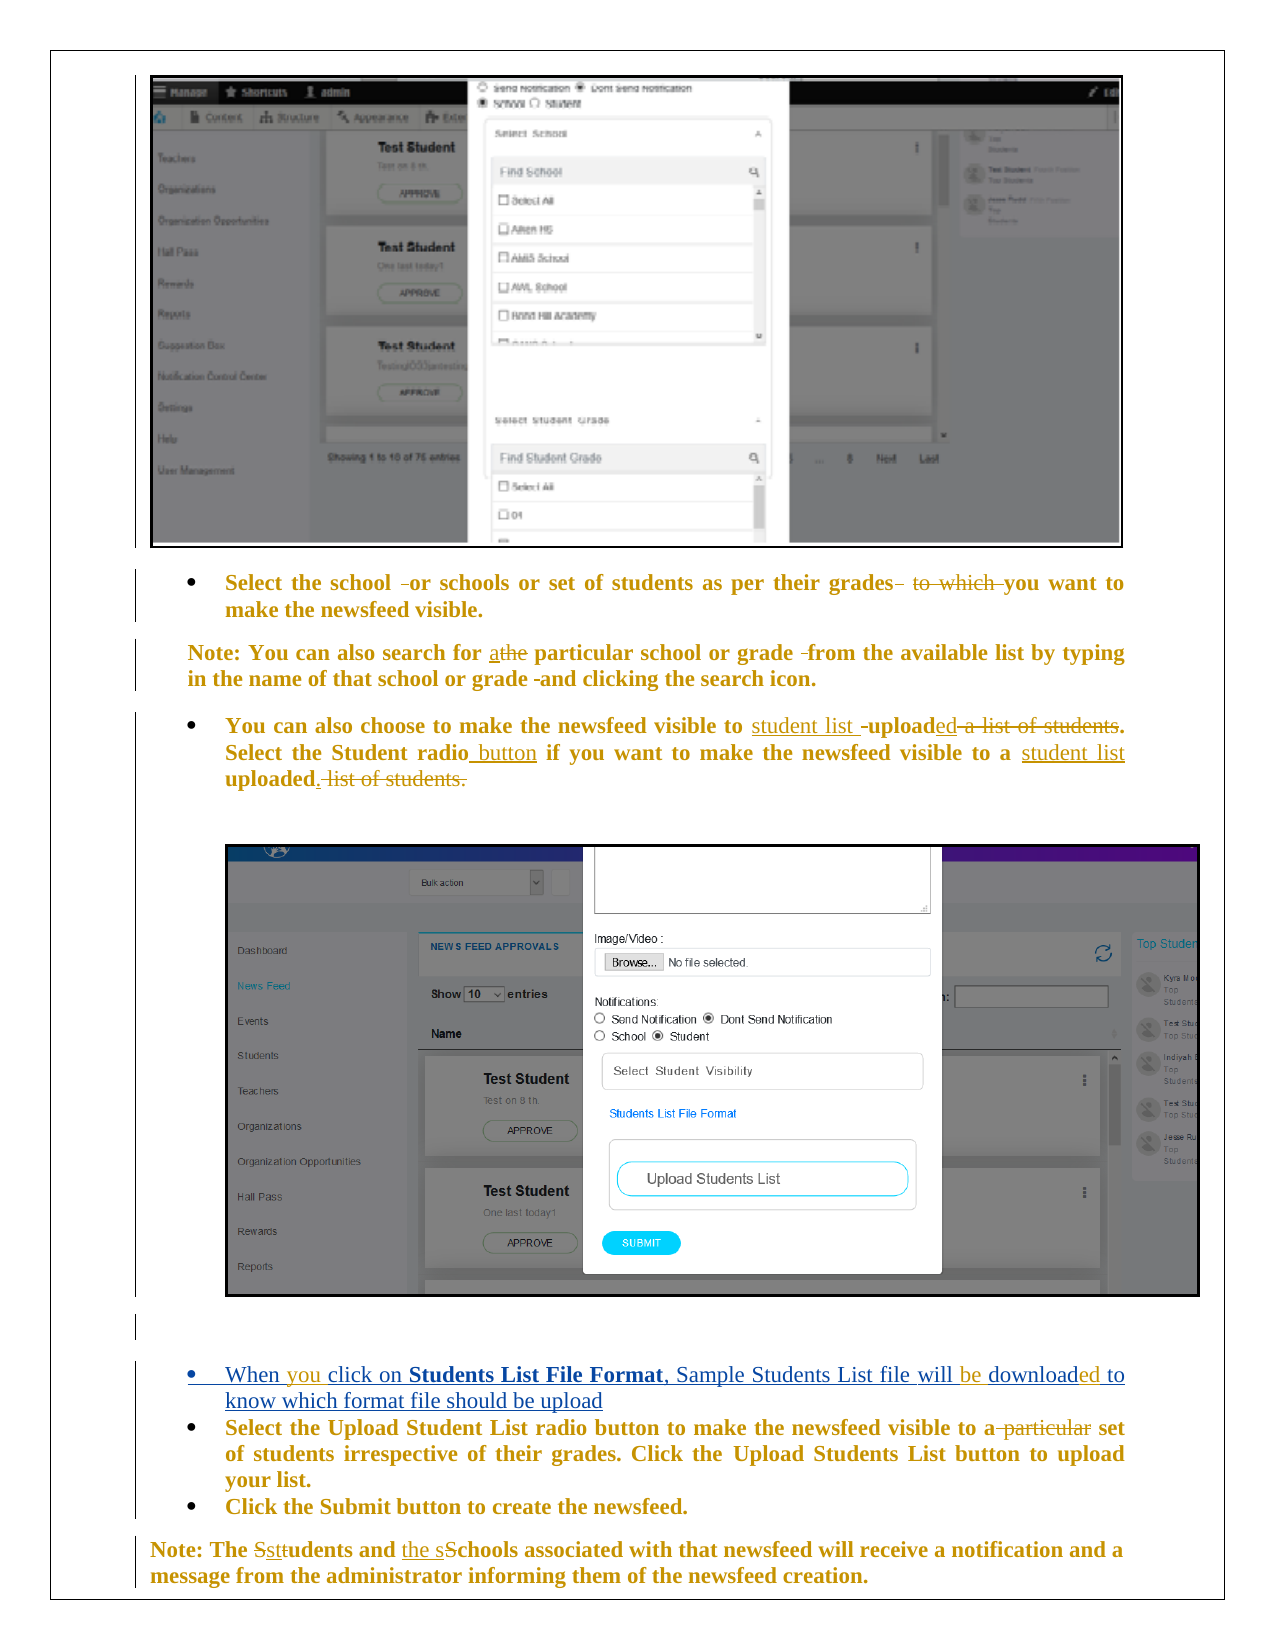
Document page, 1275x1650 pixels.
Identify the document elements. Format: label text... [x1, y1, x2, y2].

list Select the school or schools or set of students as per their grades you want to make the newsfeed visible. [187, 569, 1125, 622]
picture [153, 78, 1121, 546]
list Select the Upload Student List radio button to make the newsfeed visible to a set of students irrespective of their grades. Click the Upload Students List button to upload your list. [187, 1414, 1125, 1493]
text Note: The udents and chools associated with that newsfeed will receive a notification and a message from the administrator informing them of the newsfeed creation. [150, 1536, 1125, 1588]
list Click the Submit button to create the newsfeed. [187, 1493, 1125, 1519]
picture [228, 847, 1197, 1294]
list You can also choose to make the newsfeed visible to upload. Select the Student radio if you want to make the newsfeed visible to a uploaded [187, 712, 1125, 791]
text Note: You can also search for particular school or grade from the available list by typing in the name of that school or grade and clicking the search icon. [187, 639, 1125, 691]
